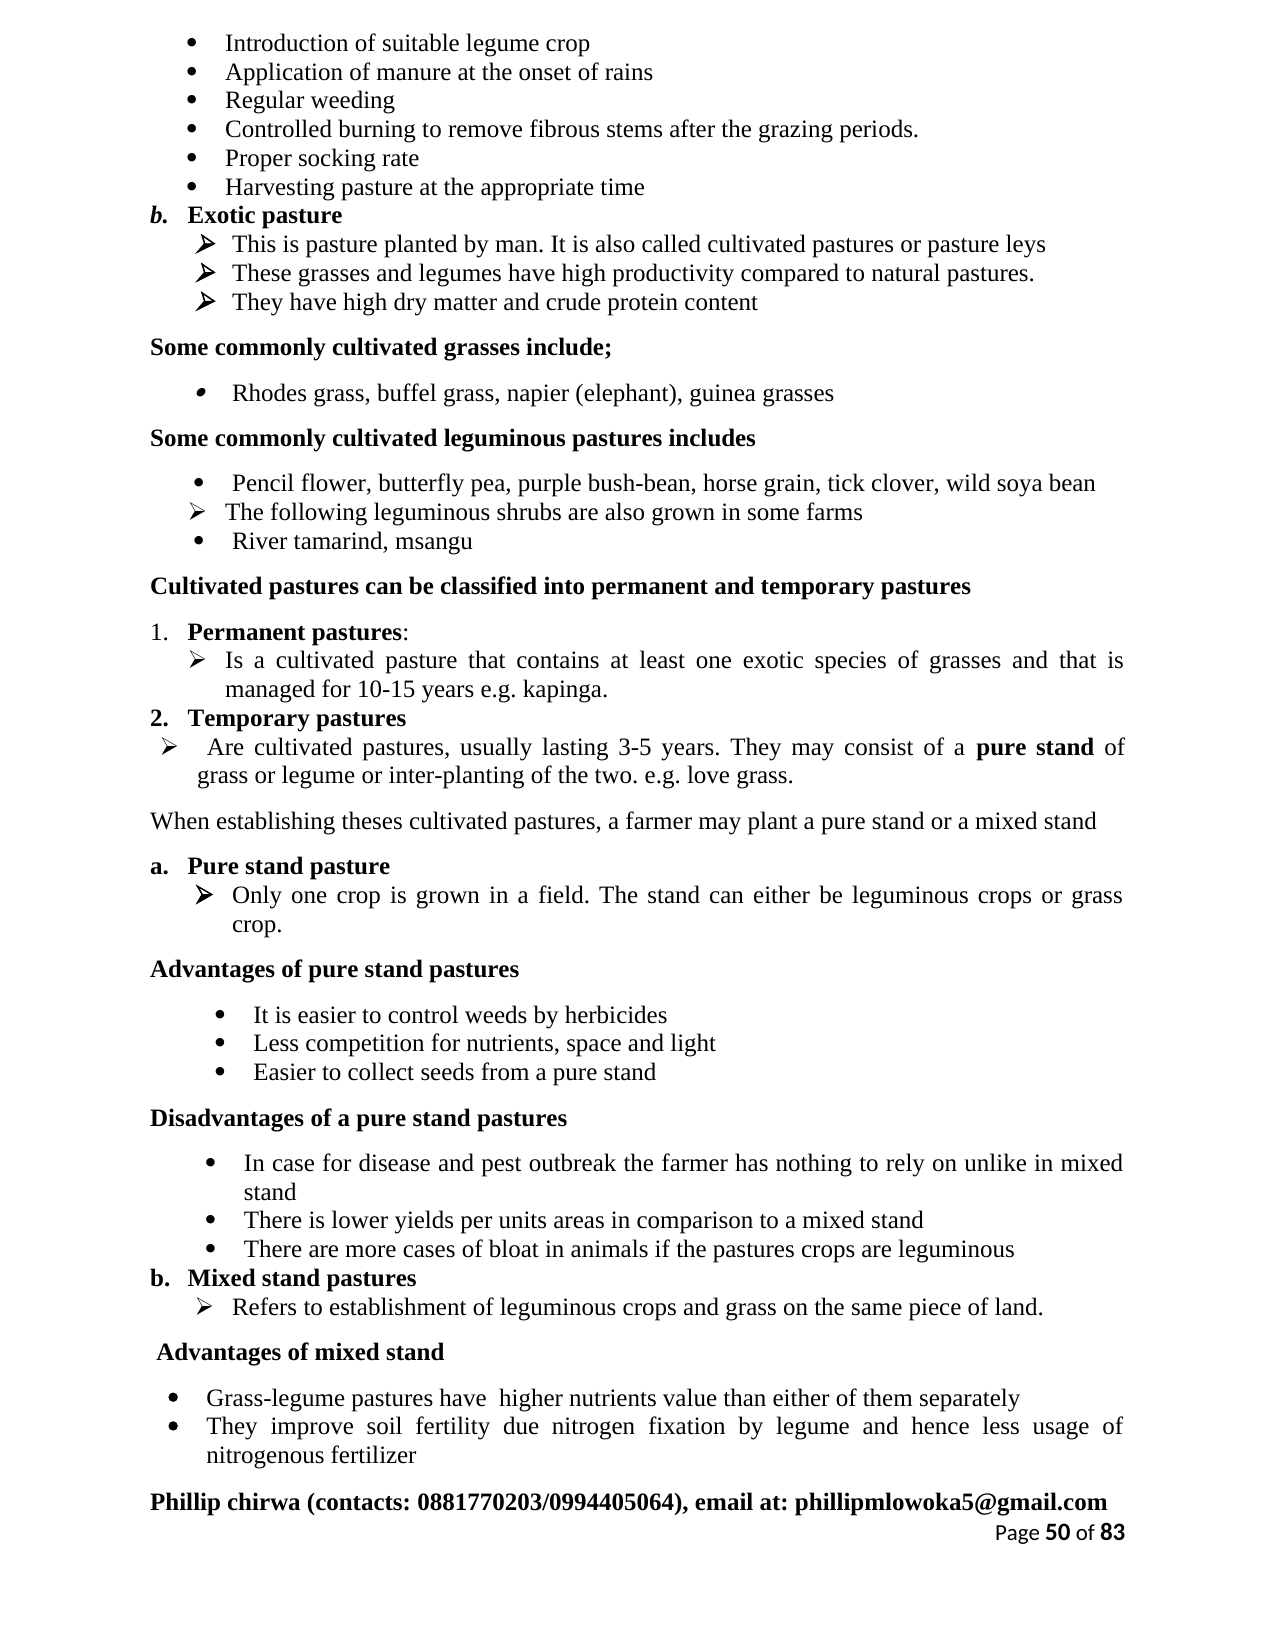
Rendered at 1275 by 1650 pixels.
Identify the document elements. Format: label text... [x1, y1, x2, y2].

list The following leguminous shrubs are also grown in some farms [187, 497, 1125, 526]
list Regular weeding [187, 86, 1125, 114]
list Application of manure at the onset of rains [187, 57, 1125, 86]
list Mixed stand pastures [150, 1263, 1125, 1292]
list Exotic pasture [150, 201, 1125, 229]
list Only one crop is grown in a field. The stand can either be leguminous crops or grass crop. [194, 880, 1125, 938]
list Refers to establishment of leguminous crops and grass on the same piece of land. [194, 1292, 1125, 1321]
text Cultivated pastures can be classified into permanent and temporary pastures [150, 571, 1125, 600]
list In case for disease and pest outbreak the farmer has nothing to rely on unlike in mixed stand [206, 1148, 1125, 1206]
list Pure stand pasture [150, 851, 1125, 880]
list Harvesting pasture at the appropriate time [187, 172, 1125, 201]
list There are more cases of bloat in animals if the pastures crops are leguminous [206, 1234, 1125, 1263]
list They improve soil fertility due nitrogen fixation by legume and hence less usage of nitrogenous fertilizer [169, 1411, 1125, 1469]
text When establishing theses cultivated pastures, a farmer may plant a pure stand or a mixed stand [150, 806, 1125, 835]
list Is a cultivated pasture that contains at least one exotic species of grasses and that is managed for 10-15 years e.g. kapinga. [187, 646, 1125, 703]
text Advantages of pure stand pastures [150, 954, 1125, 983]
list There is lower yields per units areas in comparison to a mixed stand [206, 1206, 1125, 1234]
list Introduction of suitable legume crop [187, 28, 1125, 57]
list Temporary pastures [150, 703, 1125, 732]
text Advantages of mixed stand [150, 1337, 1125, 1366]
list They have high dry matter and crude protein content [194, 287, 1125, 316]
text Disadvantages of a pure stand pastures [150, 1103, 1125, 1131]
list Are cultivated pastures, usually lasting 3-5 years. They may consist of a pure stand of grass or legume or inter-planting of the two. e.g. love grass. [159, 732, 1125, 789]
list River tamarind, msangu [194, 526, 1125, 555]
list Rhodes grass, buffel grass, napier (elephant), guinea grasses [194, 378, 1125, 406]
list Grass-legume pastures have higher nutrients value than either of them separately [169, 1383, 1125, 1411]
list Easier to collect seeds from a pure stand [216, 1057, 1125, 1086]
text Some commonly cultivated leguminous pastures includes [150, 423, 1125, 452]
list Less competition for nutrients, space and light [216, 1028, 1125, 1057]
text Some commonly cultivated grasses include; [150, 332, 1125, 361]
list Pencil flower, butterfly pea, purple bush-bean, horse grain, tick clover, wild soya bean [194, 468, 1125, 497]
list Permanent pastures: [150, 617, 1125, 646]
list This is pasture planted by man. It is also called cultivated pastures or pasture leys [194, 229, 1125, 258]
list Proper socking rate [187, 143, 1125, 172]
list Controlled burning to remove fibrous stems after the grazing periods. [187, 114, 1125, 143]
list It is easier to control weeds by herbicides [216, 1000, 1125, 1028]
list These grasses and legumes have high productivity compared to natural pastures. [194, 258, 1125, 287]
